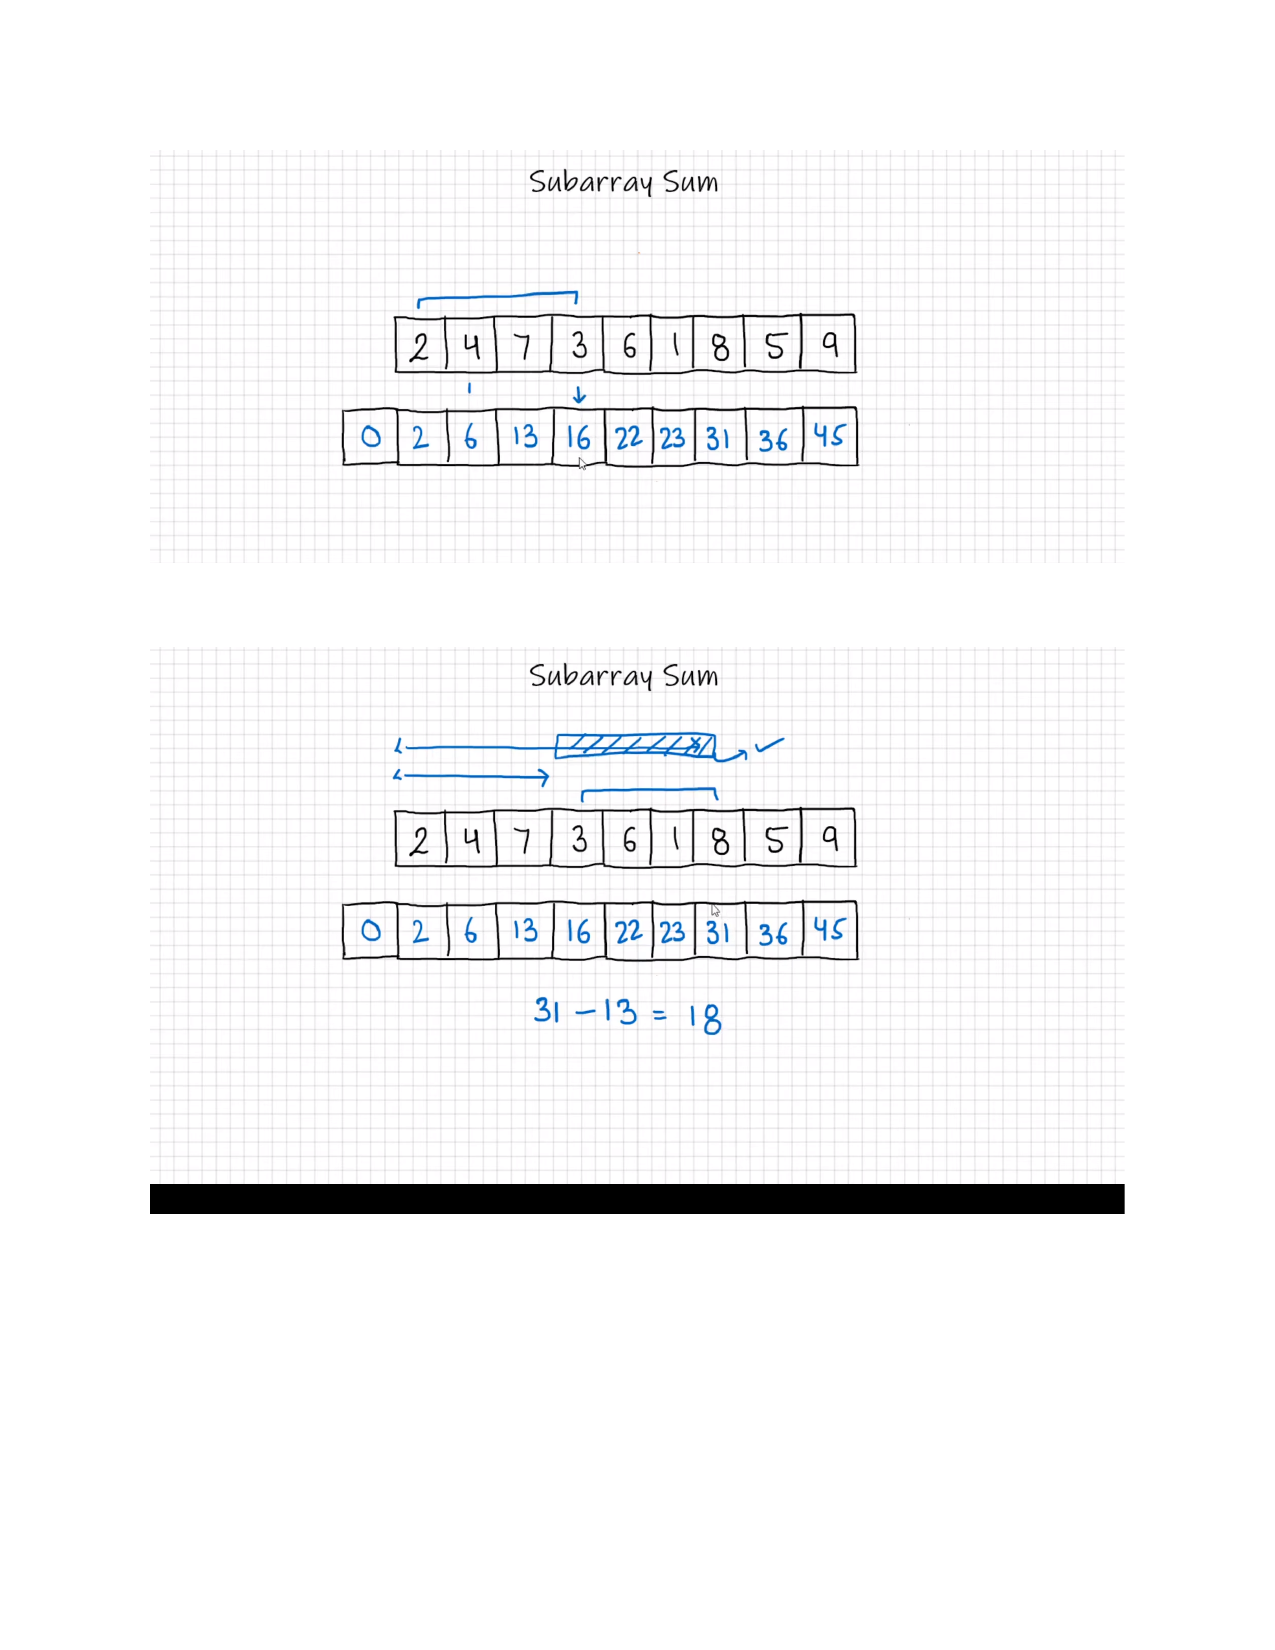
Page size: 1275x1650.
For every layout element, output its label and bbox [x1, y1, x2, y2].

picture [150, 647, 1125, 1214]
picture [150, 150, 1125, 563]
